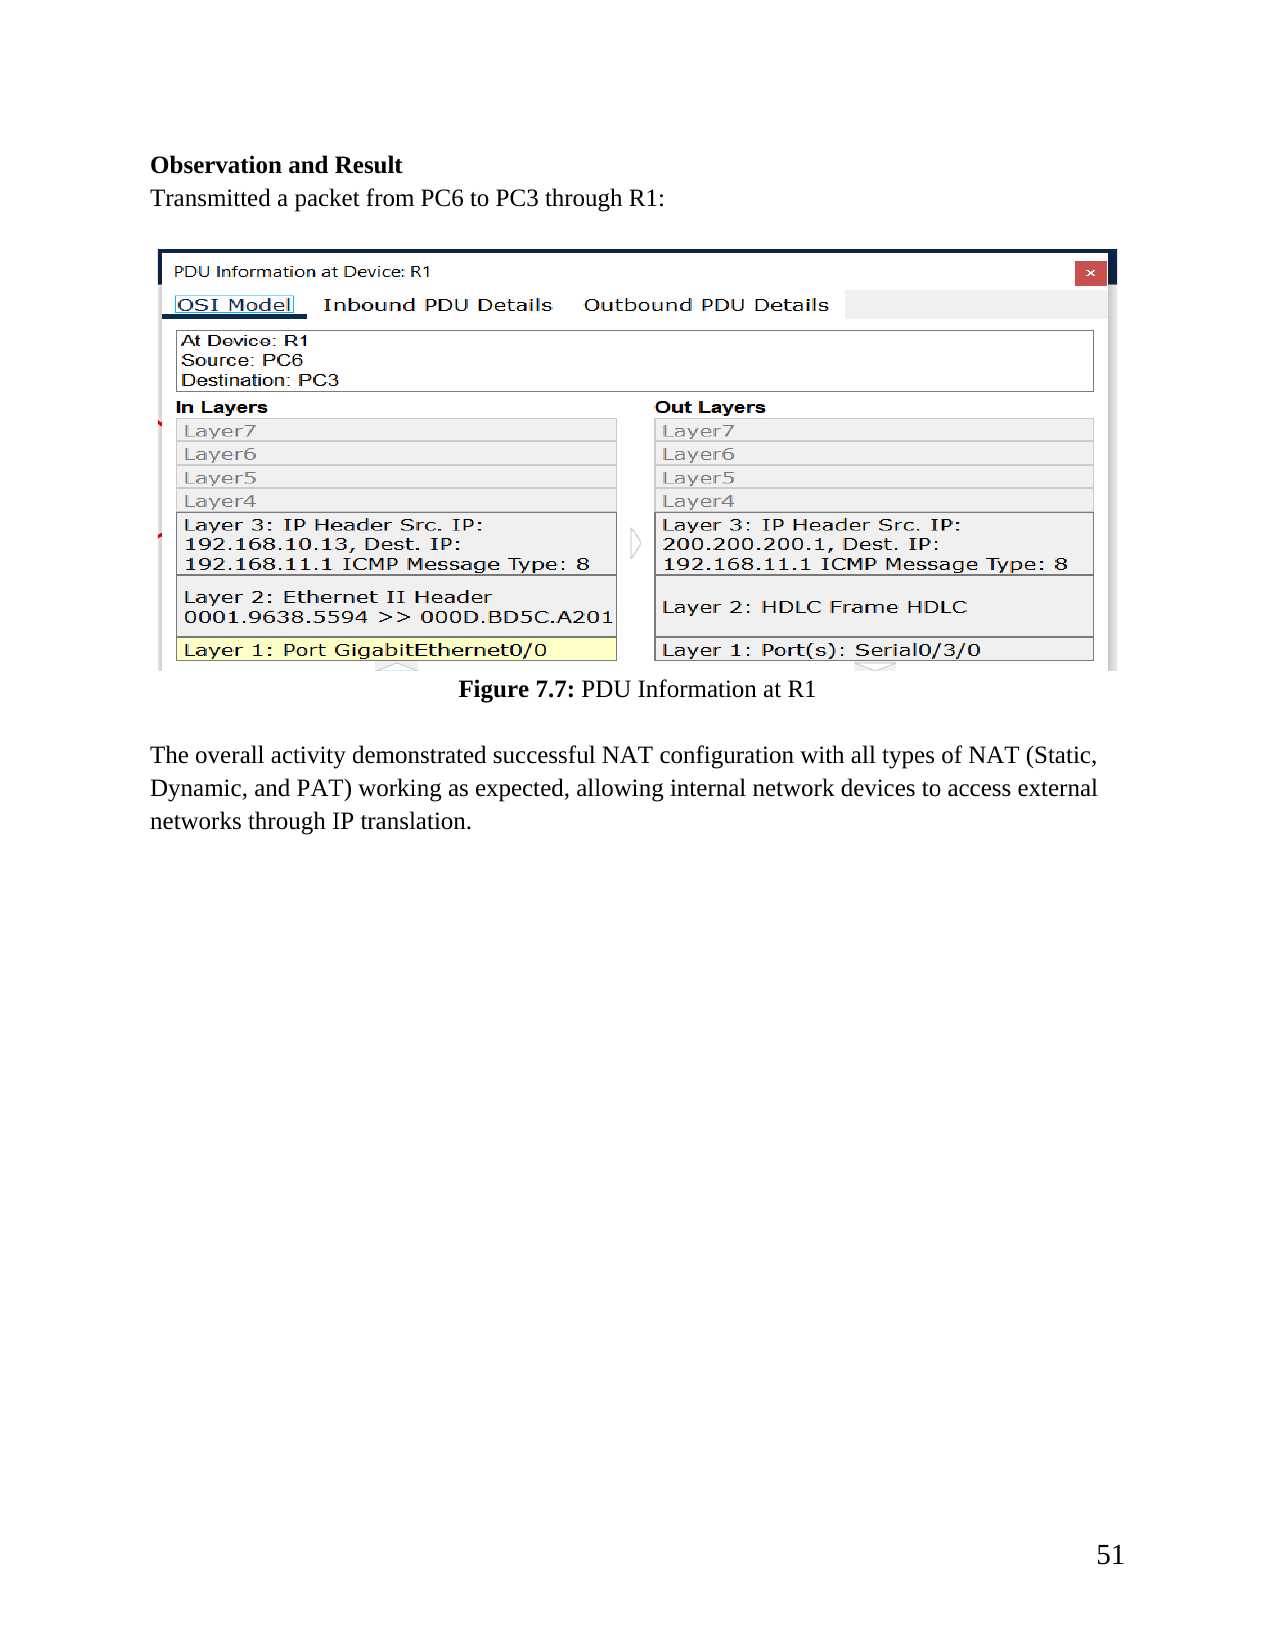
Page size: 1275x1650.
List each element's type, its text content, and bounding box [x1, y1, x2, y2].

text Transmitted a packet from PC6 to PC3 through R1: [150, 183, 1125, 212]
text Figure 7.7: PDU Information at R1 [150, 674, 1125, 703]
text The overall activity demonstrated successful NAT configuration with all types of NAT (Static, Dynamic, and PAT) working as expected, allowing internal network devices to access external networks through IP translation. [150, 740, 1125, 835]
text Observation and Result [150, 150, 1125, 179]
